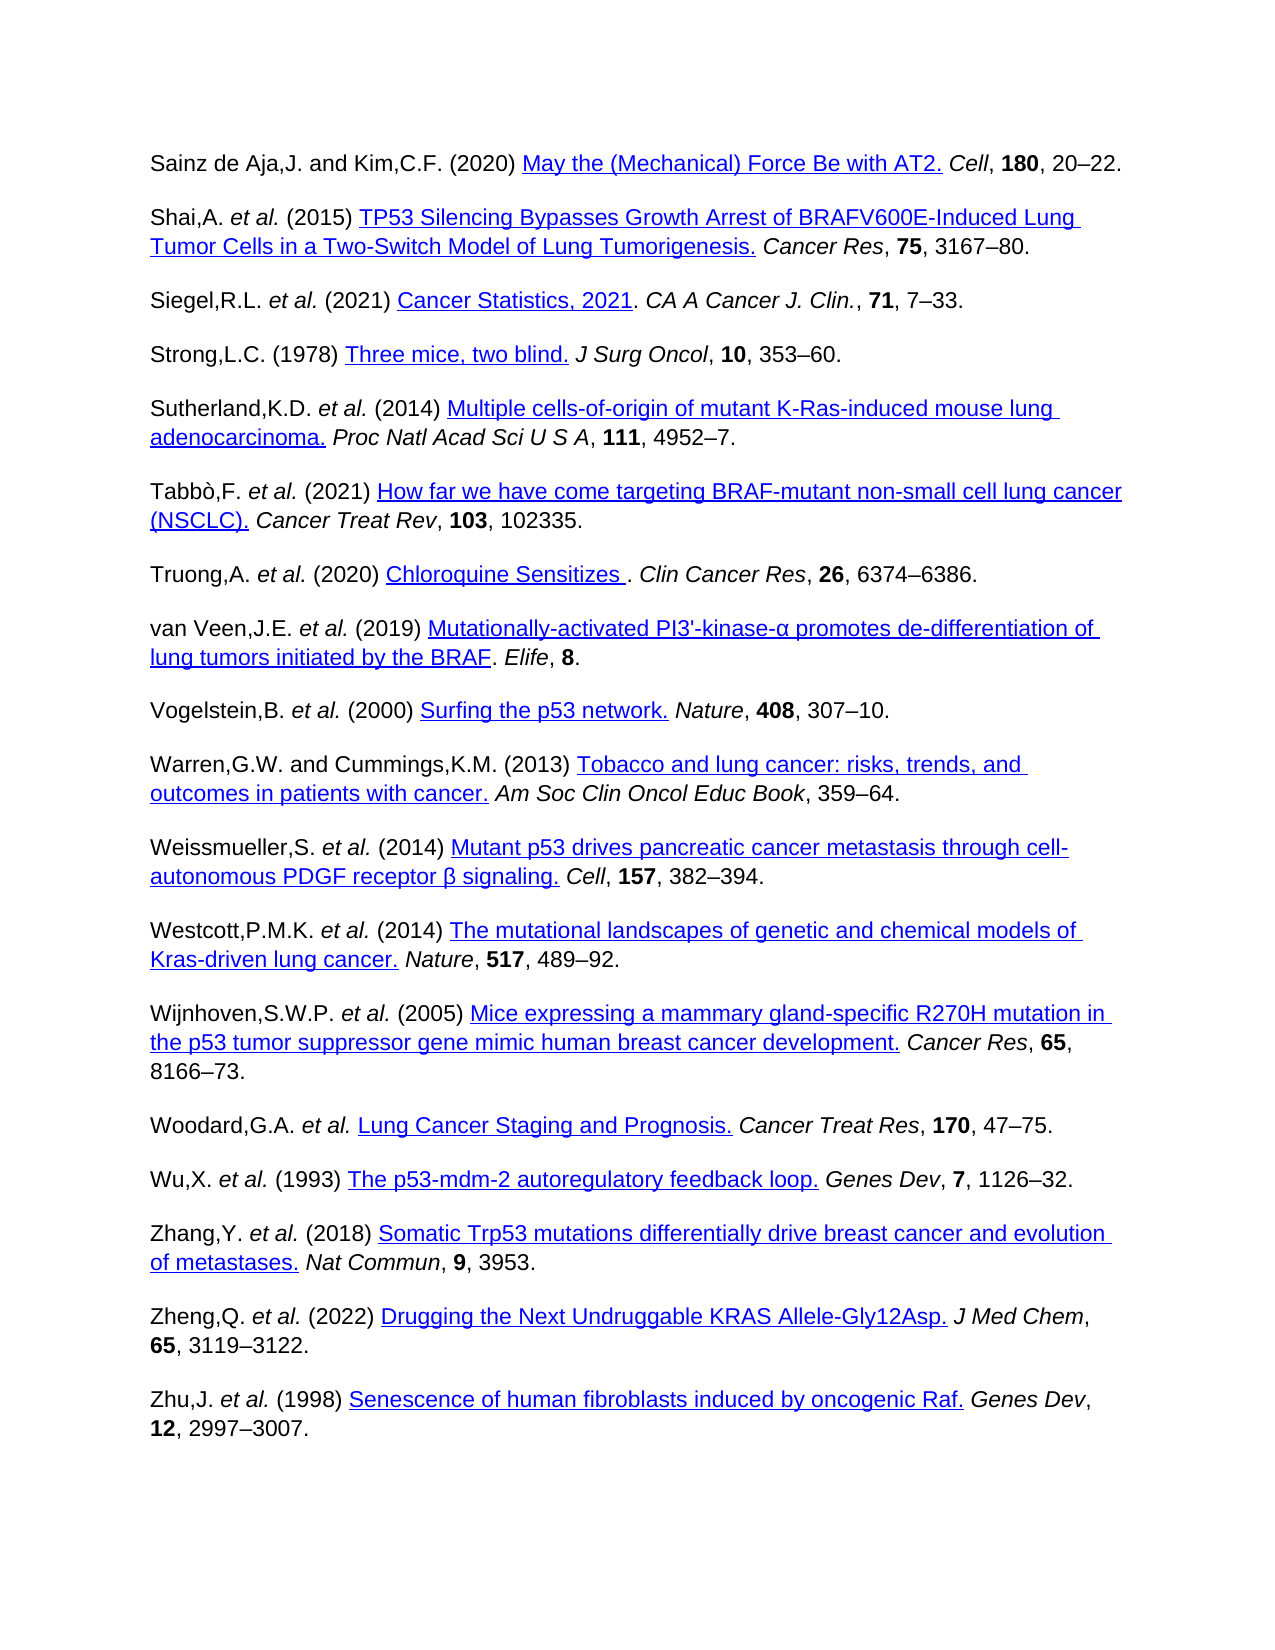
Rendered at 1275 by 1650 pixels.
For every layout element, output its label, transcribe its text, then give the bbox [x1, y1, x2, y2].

text Tabbò,F. et al. (2021) How far we have come targeting BRAF-mutant non-small cell lung cancer (NSCLC). Cancer Treat Rev, 103, 102335. [150, 478, 1125, 533]
text Woodard,G.A. et al. Lung Cancer Staging and Prognosis. Cancer Treat Res, 170, 47–75. [150, 1112, 1125, 1138]
text Vogelstein,B. et al. (2000) Surfing the p53 network. Nature, 408, 307–10. [150, 697, 1125, 724]
text Shai,A. et al. (2015) TP53 Silencing Bypasses Growth Arrest of BRAFV600E-Induced Lung Tumor Cells in a Two-Switch Model of Lung Tumorigenesis. Cancer Res, 75, 3167–80. [150, 204, 1125, 259]
text Weissmueller,S. et al. (2014) Mutant p53 drives pancreatic cancer metastasis through cell-autonomous PDGF receptor β signaling. Cell, 157, 382–394. [150, 834, 1125, 890]
text Sainz de Aja,J. and Kim,C.F. (2020) May the (Mechanical) Force Be with AT2. Cell, 180, 20–22. [150, 150, 1125, 176]
text Zheng,Q. et al. (2022) Drugging the Next Undruggable KRAS Allele-Gly12Asp. J Med Chem, 65, 3119–3122. [150, 1303, 1125, 1358]
text Strong,L.C. (1978) Three mice, two blind. J Surg Oncol, 10, 353–60. [150, 341, 1125, 367]
text Wijnhoven,S.W.P. et al. (2005) Mice expressing a mammary gland-specific R270H mutation in the p53 tumor suppressor gene mimic human breast cancer development. Cancer Res, 65, 8166–73. [150, 1000, 1125, 1084]
text Westcott,P.M.K. et al. (2014) The mutational landscapes of genetic and chemical models of Kras-driven lung cancer. Nature, 517, 489–92. [150, 917, 1125, 973]
text Siegel,R.L. et al. (2021) Cancer Statistics, 2021. CA A Cancer J. Clin., 71, 7–33. [150, 287, 1125, 313]
text Truong,A. et al. (2020) Chloroquine Sensitizes . Clin Cancer Res, 26, 6374–6386. [150, 561, 1125, 587]
text Sutherland,K.D. et al. (2014) Multiple cells-of-origin of mutant K-Ras-induced mouse lung adenocarcinoma. Proc Natl Acad Sci U S A, 111, 4952–7. [150, 395, 1125, 450]
text Warren,G.W. and Cummings,K.M. (2013) Tobacco and lung cancer: risks, trends, and outcomes in patients with cancer. Am Soc Clin Oncol Educ Book, 359–64. [150, 751, 1125, 807]
text Zhu,J. et al. (1998) Senescence of human fibroblasts induced by oncogenic Raf. Genes Dev, 12, 2997–3007. [150, 1386, 1125, 1441]
text Zhang,Y. et al. (2018) Somatic Trp53 mutations differentially drive breast cancer and evolution of metastases. Nat Commun, 9, 3953. [150, 1220, 1125, 1275]
text van Veen,J.E. et al. (2019) Mutationally-activated PI3'-kinase-α promotes de-differentiation of lung tumors initiated by the BRAF. Elife, 8. [150, 614, 1125, 670]
text Wu,X. et al. (1993) The p53-mdm-2 autoregulatory feedback loop. Genes Dev, 7, 1126–32. [150, 1166, 1125, 1192]
